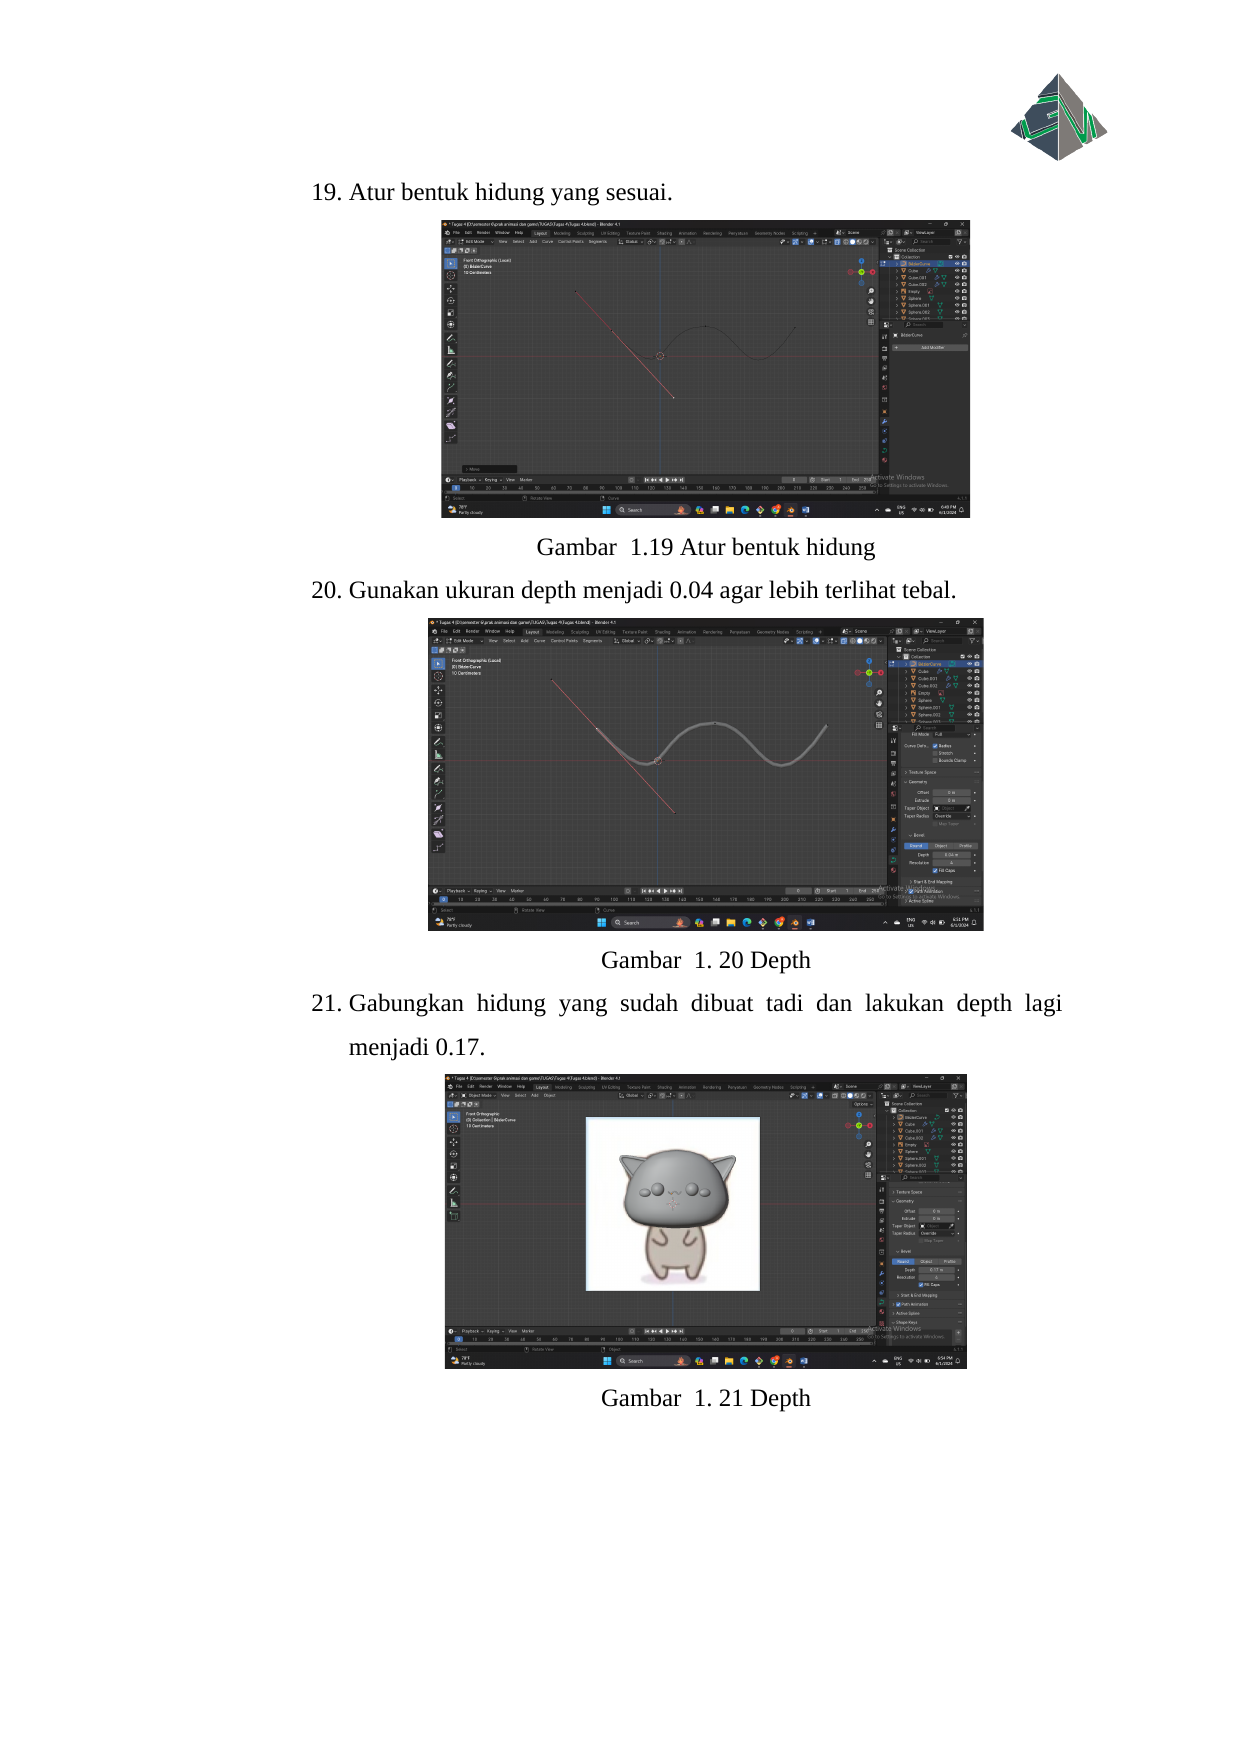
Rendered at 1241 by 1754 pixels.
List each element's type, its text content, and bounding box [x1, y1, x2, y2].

subtitle 1. 20 Depth [349, 945, 1063, 974]
picture [428, 618, 984, 931]
picture [444, 1074, 967, 1369]
subtitle 1.19 Atur bentuk hidung [349, 532, 1063, 561]
list Gabungkan hidung yang sudah dibuat tadi dan lakukan depth lagi menjadi 0.17. [311, 988, 1063, 1060]
picture [441, 220, 971, 518]
list Atur bentuk hidung yang sesuai. [311, 177, 1063, 206]
list Gunakan ukuran depth menjadi 0.04 agar lebih terlihat tebal. [311, 575, 1063, 604]
subtitle 1. 21 Depth [349, 1383, 1063, 1412]
picture [1010, 73, 1108, 161]
